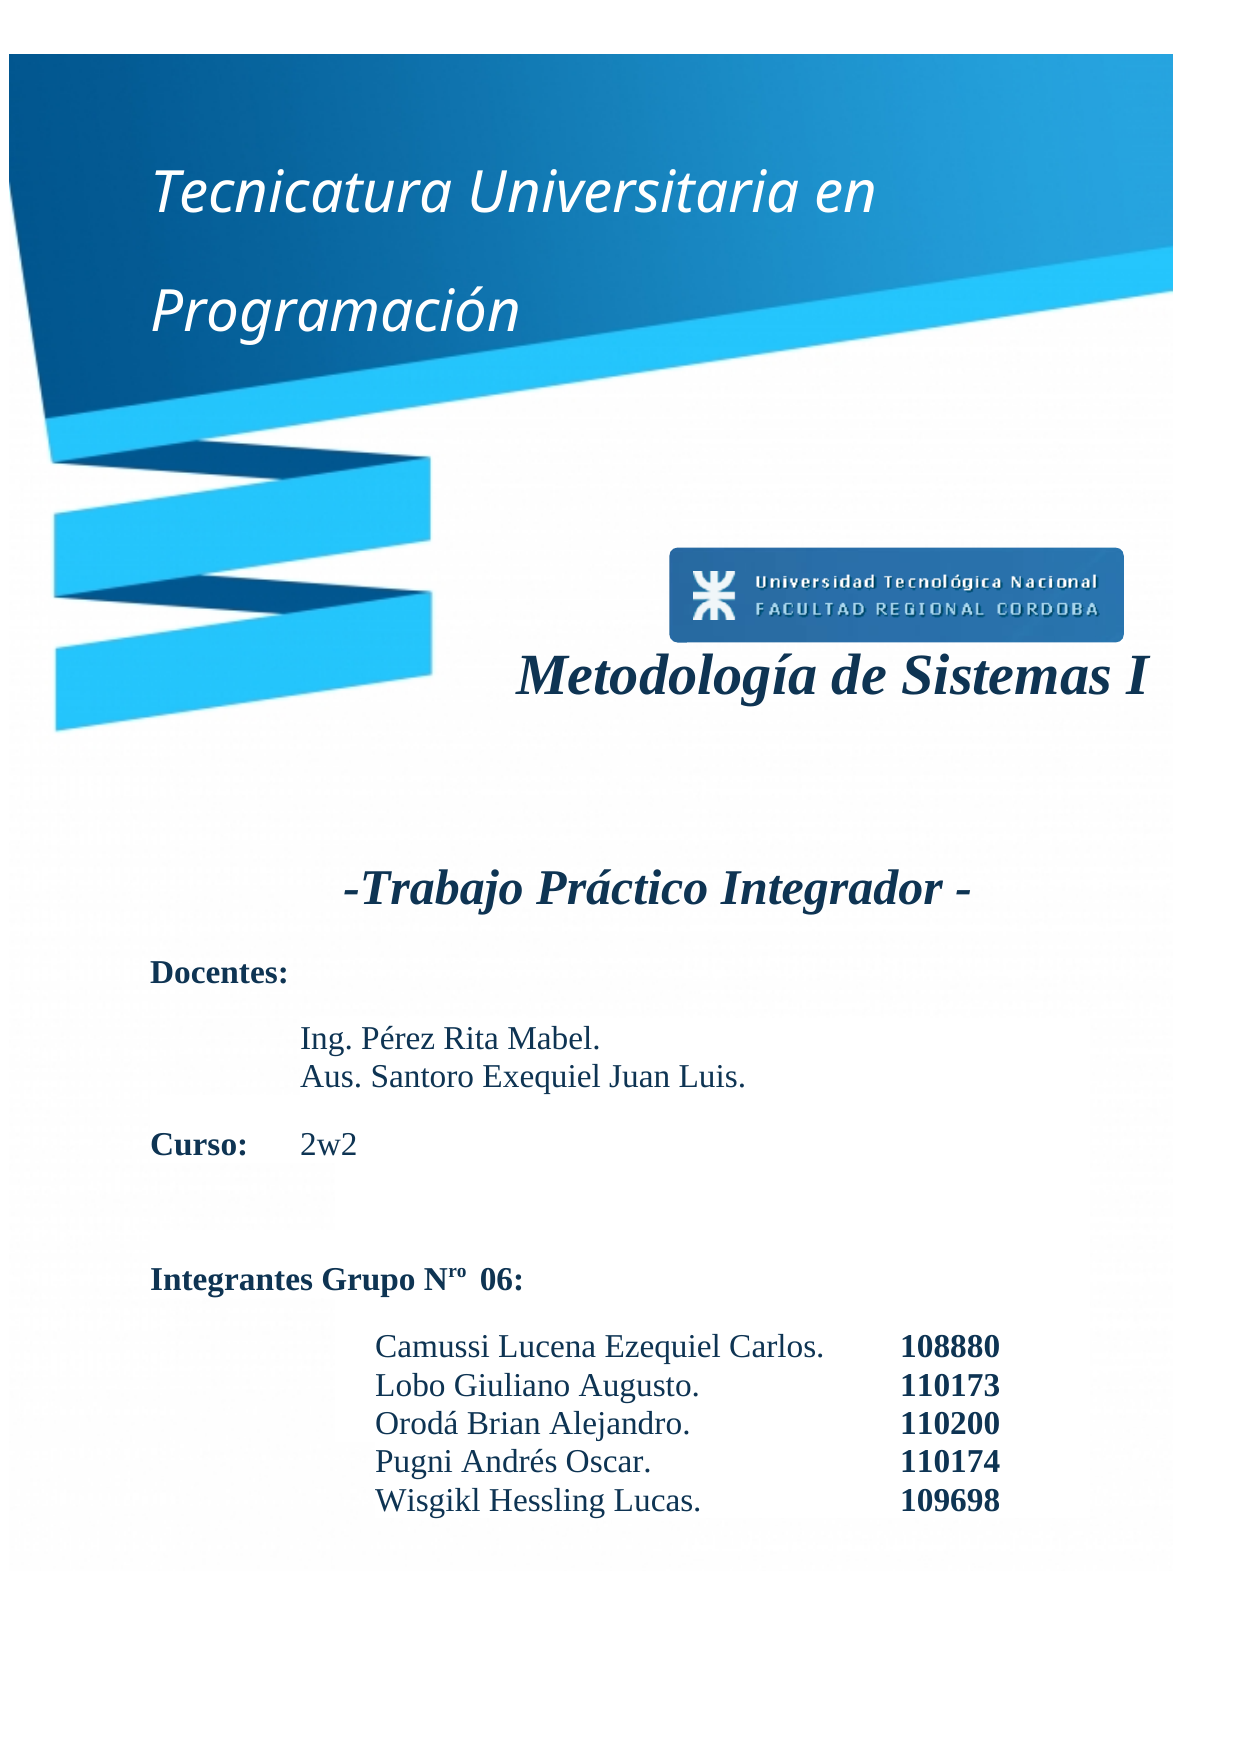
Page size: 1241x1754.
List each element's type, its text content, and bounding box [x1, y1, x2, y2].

text Metodología de Sistemas I [150, 640, 1149, 707]
text Tecnicatura Universitaria en Programación [150, 150, 1149, 349]
text Pugni Andrés Oscar. 110174 Wisgikl Hessling Lucas. 109698 [375, 1442, 1090, 1518]
text Docentes: [150, 953, 1090, 991]
text Lobo Giuliano Augusto. 110173 [335, 1365, 1090, 1403]
text Orodá Brian Alejandro. 110200 [335, 1403, 1090, 1442]
picture [9, 54, 1173, 1571]
list -Trabajo Práctico Integrador - [225, 858, 1090, 916]
text Camussi Lucena Ezequiel Carlos. 108880 [335, 1327, 1090, 1365]
text Aus. Santoro Exequiel Juan Luis. [300, 1057, 1090, 1095]
text Ing. Pérez Rita Mabel. [300, 1018, 1090, 1057]
text Curso: 2w2 [150, 1124, 1090, 1163]
text Integrantes Grupo Nro 06: [150, 1259, 1090, 1298]
